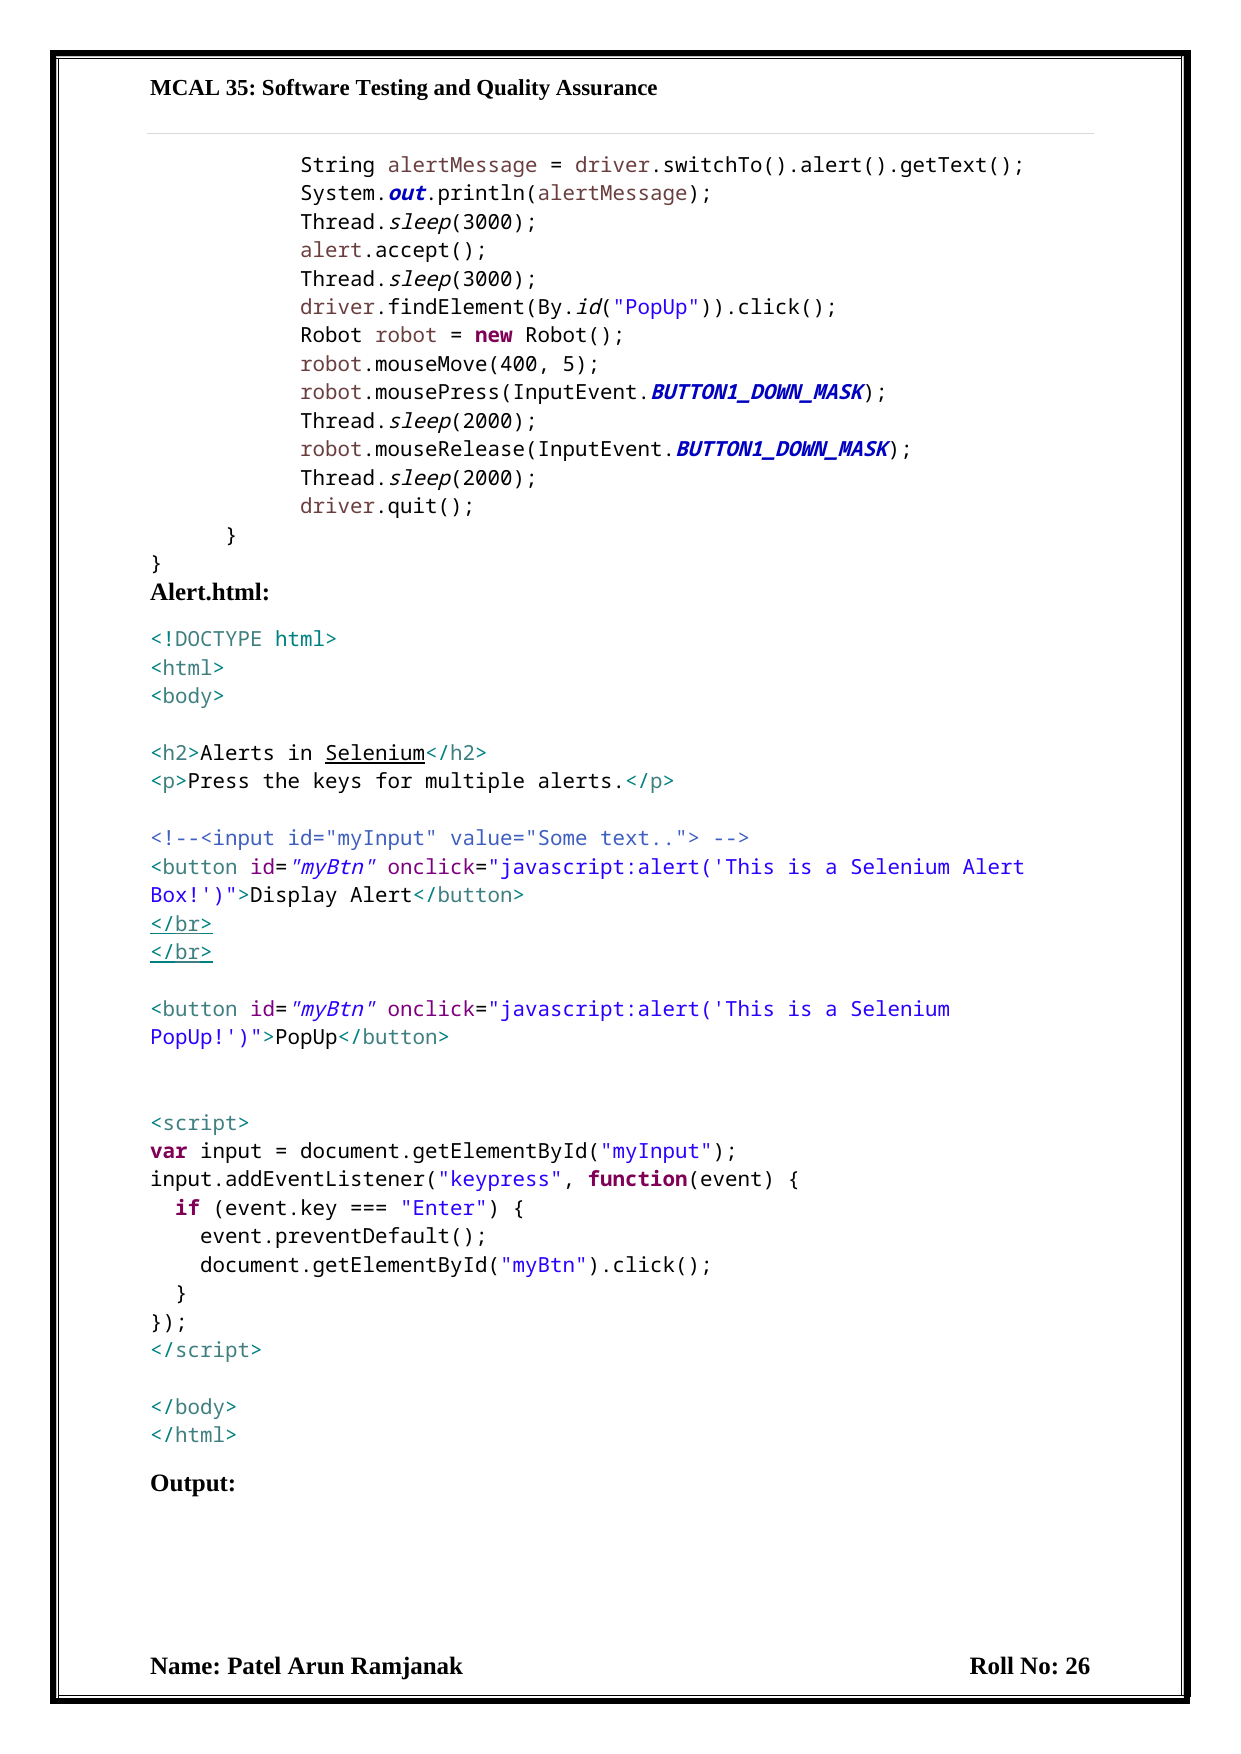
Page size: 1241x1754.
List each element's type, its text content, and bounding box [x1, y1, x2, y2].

text </html> [150, 1421, 1090, 1449]
text System.out.println(alertMessage); [150, 178, 1090, 207]
text <script> [150, 1108, 1090, 1136]
text Thread.sleep(3000); [150, 264, 1090, 292]
text event.preventDefault(); [150, 1221, 1090, 1250]
text Output: [150, 1468, 1090, 1497]
text }); [150, 1307, 1090, 1335]
text <body> [150, 681, 1090, 709]
text } [150, 520, 1090, 548]
text <!--<input id="myInput" value="Some text.."> --> [150, 823, 1090, 852]
text robot.mousePress(InputEvent.BUTTON1_DOWN_MASK); [150, 377, 1090, 406]
text <html> [150, 653, 1090, 681]
text <h2>Alerts in Selenium</h2> [150, 738, 1090, 766]
text </br> [150, 937, 1090, 966]
text robot.mouseMove(400, 5); [150, 349, 1090, 377]
text driver.findElement(By.id("PopUp")).click(); [150, 292, 1090, 321]
text <button id="myBtn" onclick="javascript:alert('This is a Selenium Alert Box!')">Display Alert</button> [150, 852, 1090, 909]
text <button id="myBtn" onclick="javascript:alert('This is a Selenium PopUp!')">PopUp</button> [150, 994, 1090, 1051]
text document.getElementById("myBtn").click(); [150, 1250, 1090, 1278]
text } [150, 548, 1090, 577]
text Thread.sleep(2000); [150, 406, 1090, 434]
text alert.accept(); [150, 235, 1090, 264]
text </script> [150, 1335, 1090, 1364]
text if (event.key === "Enter") { [150, 1193, 1090, 1221]
text input.addEventListener("keypress", function(event) { [150, 1164, 1090, 1193]
text <p>Press the keys for multiple alerts.</p> [150, 766, 1090, 795]
text driver.quit(); [150, 491, 1090, 520]
text </body> [150, 1392, 1090, 1421]
text String alertMessage = driver.switchTo().alert().getText(); [150, 150, 1090, 178]
text </br> [150, 909, 1090, 937]
text Thread.sleep(3000); [150, 207, 1090, 235]
text robot.mouseRelease(InputEvent.BUTTON1_DOWN_MASK); [150, 434, 1090, 463]
text <!DOCTYPE html> [150, 624, 1090, 653]
text var input = document.getElementById("myInput"); [150, 1136, 1090, 1164]
text Robot robot = new Robot(); [150, 321, 1090, 349]
text Alert.html: [150, 577, 1090, 605]
text Thread.sleep(2000); [150, 463, 1090, 491]
text } [150, 1278, 1090, 1307]
